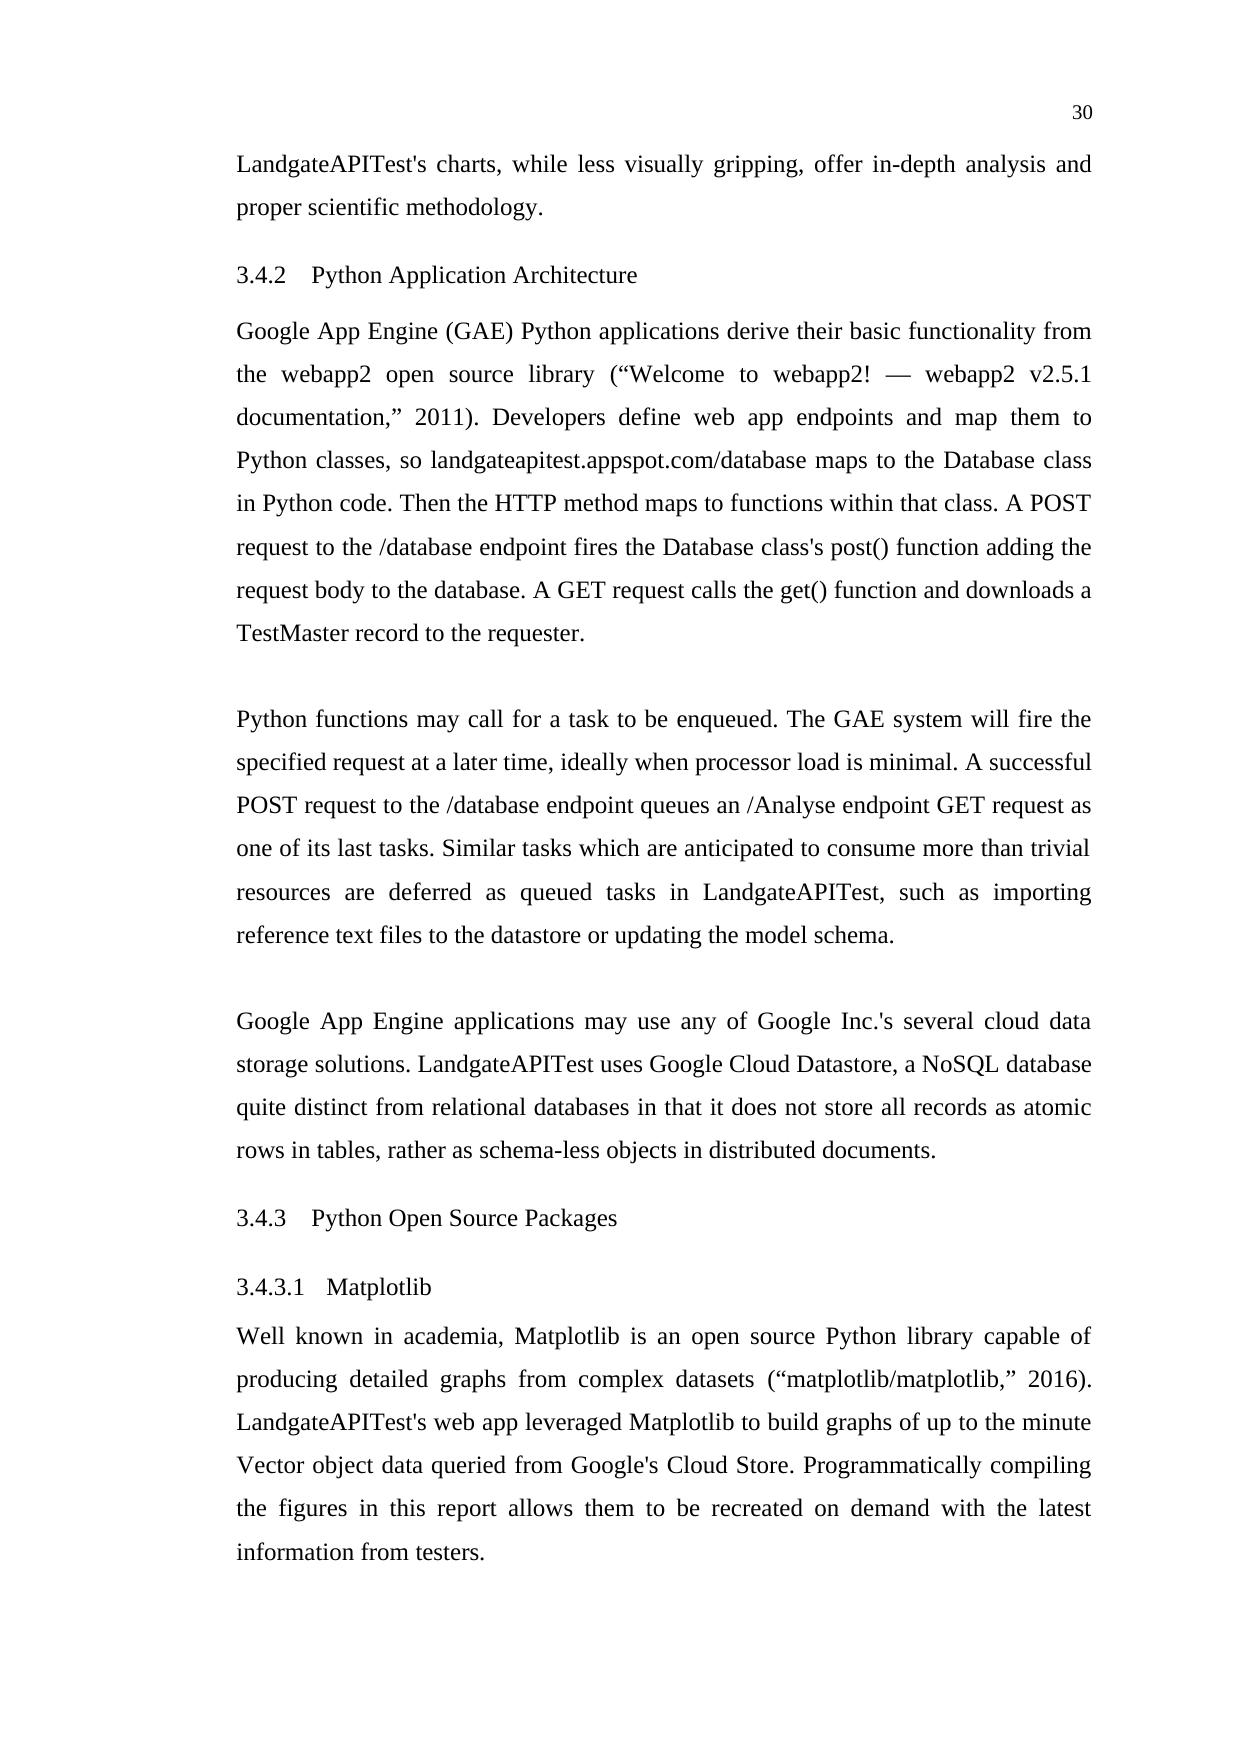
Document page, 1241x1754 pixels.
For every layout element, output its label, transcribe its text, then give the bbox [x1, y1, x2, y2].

subtitle Python Open Source Packages [236, 1203, 1092, 1232]
text Google App Engine applications may use any of Google Inc.'s several cloud data storage solutions. LandgateAPITest uses Google Cloud Datastore, a NoSQL database quite distinct from relational databases in that it does not store all records as atomic rows in tables, rather as schema-less objects in distributed documents. [236, 1006, 1092, 1164]
text Well known in academia, Matplotlib is an open source Python library capable of producing detailed graphs from complex datasets (“matplotlib/matplotlib,” 2016). LandgateAPITest's web app leveraged Matplotlib to build graphs of up to the minute Vector object data queried from Google's Cloud Store. Programmatically compiling the figures in this report allows them to be recreated on demand with the latest information from testers. [236, 1321, 1092, 1565]
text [236, 149, 1092, 221]
subtitle Matplotlib [236, 1272, 1092, 1300]
text Google App Engine (GAE) Python applications derive their basic functionality from the webapp2 open source library (“Welcome to webapp2! — webapp2 v2.5.1 documentation,” 2011). Developers define web app endpoints and map them to Python classes, so landgateapitest.appspot.com/database maps to the Database class in Python code. Then the HTTP method maps to functions within that class. A POST request to the /database endpoint fires the Database class's post() function adding the request body to the database. A GET request calls the get() function and downloads a TestMaster record to the requester. [236, 316, 1092, 647]
subtitle Python Application Architecture [236, 260, 1092, 289]
text Python functions may call for a task to be enqueued. The GAE system will fire the specified request at a later time, ideally when processor load is minimal. A successful POST request to the /database endpoint queues an /Analyse endpoint GET request as one of its last tasks. Similar tasks which are anticipated to consume more than trivial resources are deferred as queued tasks in LandgateAPITest, such as importing reference text files to the datastore or updating the model schema. [236, 704, 1092, 948]
